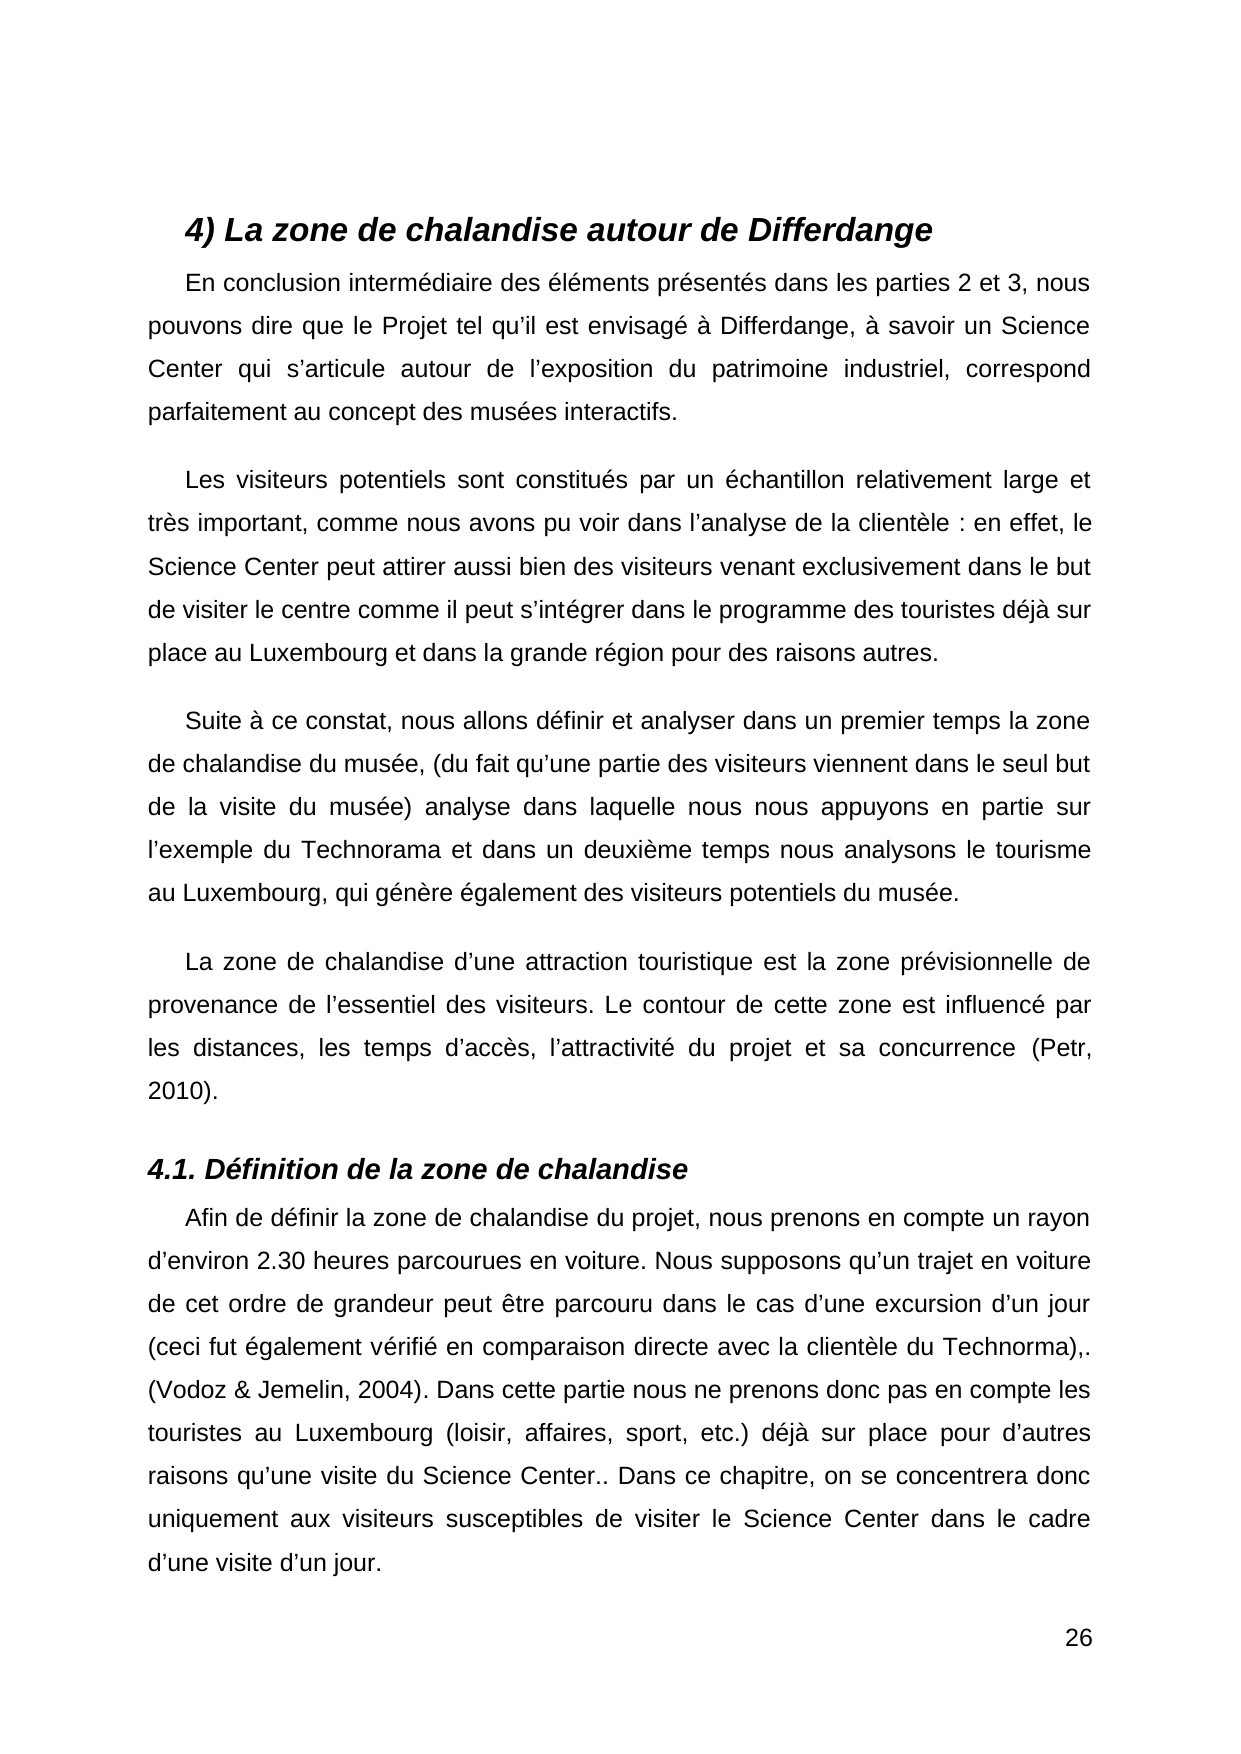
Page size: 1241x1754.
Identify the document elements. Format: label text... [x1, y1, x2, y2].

text En conclusion intermédiaire des éléments présentés dans les parties 2 et 3, nous pouvons dire que le Projet tel qu’il est envisagé à Differdange, à savoir un Science Center qui s’articule autour de l’exposition du patrimoine industriel, correspond parfaitement au concept des musées interactifs. [148, 268, 1093, 426]
text Les visiteurs potentiels sont constitués par un échantillon relativement large et très important, comme nous avons pu voir dans l’analyse de la clientèle : en effet, le Science Center peut attirer aussi bien des visiteurs venant exclusivement dans le but de visiter le centre comme il peut s’intégrer dans le programme des touristes déjà sur place au Luxembourg et dans la grande région pour des raisons autres. [148, 465, 1093, 666]
subtitle 4.1. Définition de la zone de chalandise [148, 1152, 1093, 1186]
text Suite à ce constat, nous allons définir et analyser dans un premier temps la zone de chalandise du musée, (du fait qu’une partie des visiteurs viennent dans le seul but de la visite du musée) analyse dans laquelle nous nous appuyons en partie sur l’exemple du Technorama et dans un deuxième temps nous analysons le tourisme au Luxembourg, qui génère également des visiteurs potentiels du musée. [148, 706, 1093, 907]
text La zone de chalandise d’une attraction touristique est la zone prévisionnelle de provenance de l’essentiel des visiteurs. Le contour de cette zone est influencé par les distances, les temps d’accès, l’attractivité du projet et sa concurrence. [148, 946, 1093, 1104]
subtitle La zone de chalandise autour de Differdange [185, 210, 1093, 248]
text Afin de définir la zone de chalandise du projet, nous prenons en compte un rayon d’environ 2.30 heures parcourues en voiture. Nous supposons qu’un trajet en voiture de cet ordre de grandeur peut être parcouru dans le cas d’une excursion d’un jour (ceci fut également vérifié en comparaison directe avec la clientèle du Technorma),. . Dans cette partie nous ne prenons donc pas en compte les touristes au Luxembourg (loisir, affaires, sport, etc.) déjà sur place pour d’autres raisons qu’une visite du Science Center.. Dans ce chapitre, on se concentrera donc uniquement aux visiteurs susceptibles de visiter le Science Center dans le cadre d’une visite d’un jour. [148, 1203, 1093, 1576]
